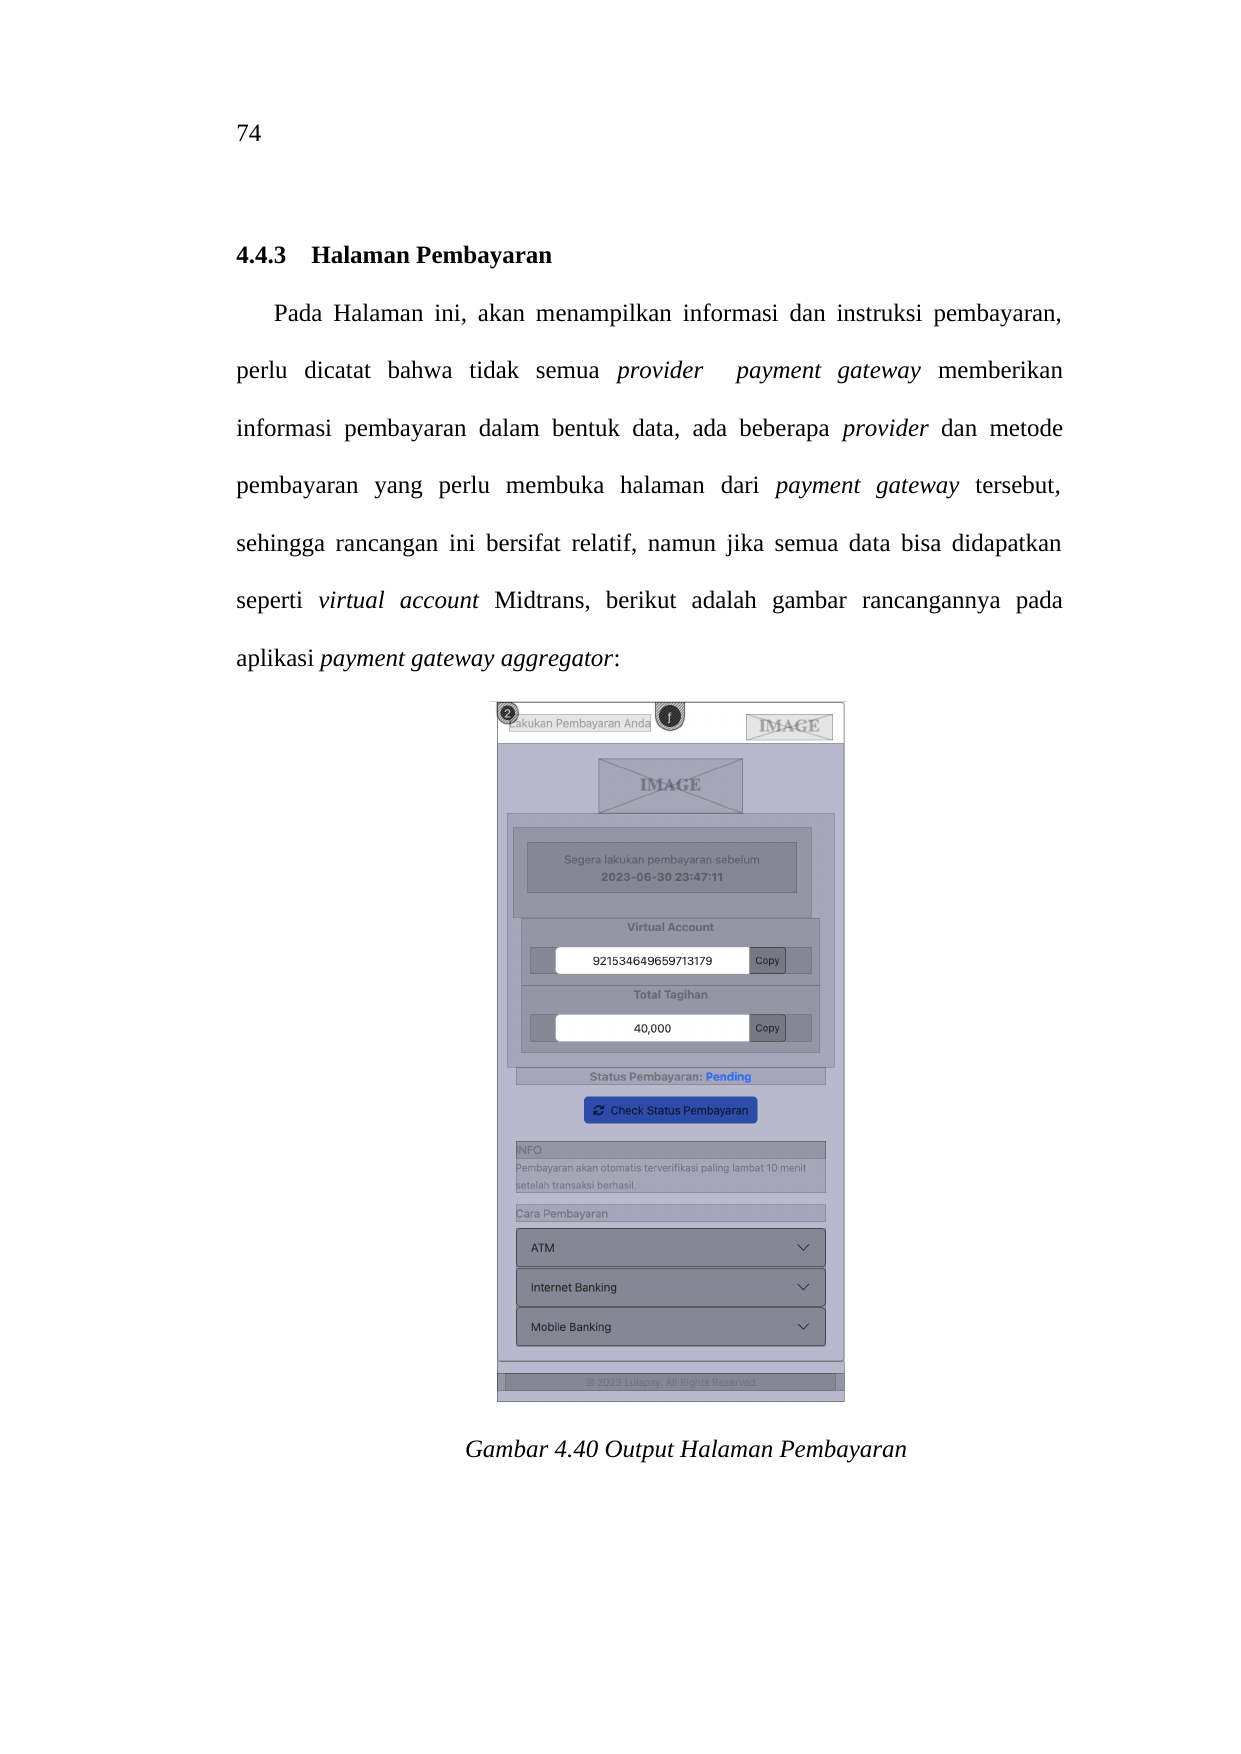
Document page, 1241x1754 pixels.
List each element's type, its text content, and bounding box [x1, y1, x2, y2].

list Pada Halaman ini, akan menampilkan informasi dan instruksi pembayaran, perlu dicatat bahwa tidak semua provider payment gateway memberikan informasi pembayaran dalam bentuk data, ada beberapa provider dan metode pembayaran yang perlu membuka halaman dari payment gateway tersebut, sehingga rancangan ini bersifat relatif, namun jika semua data bisa didapatkan seperti virtual account Midtrans, berikut adalah gambar rancangannya pada aplikasi payment gateway aggregator: [236, 298, 1063, 672]
subtitle Halaman Pembayaran [236, 240, 1063, 269]
picture [490, 700, 847, 1406]
